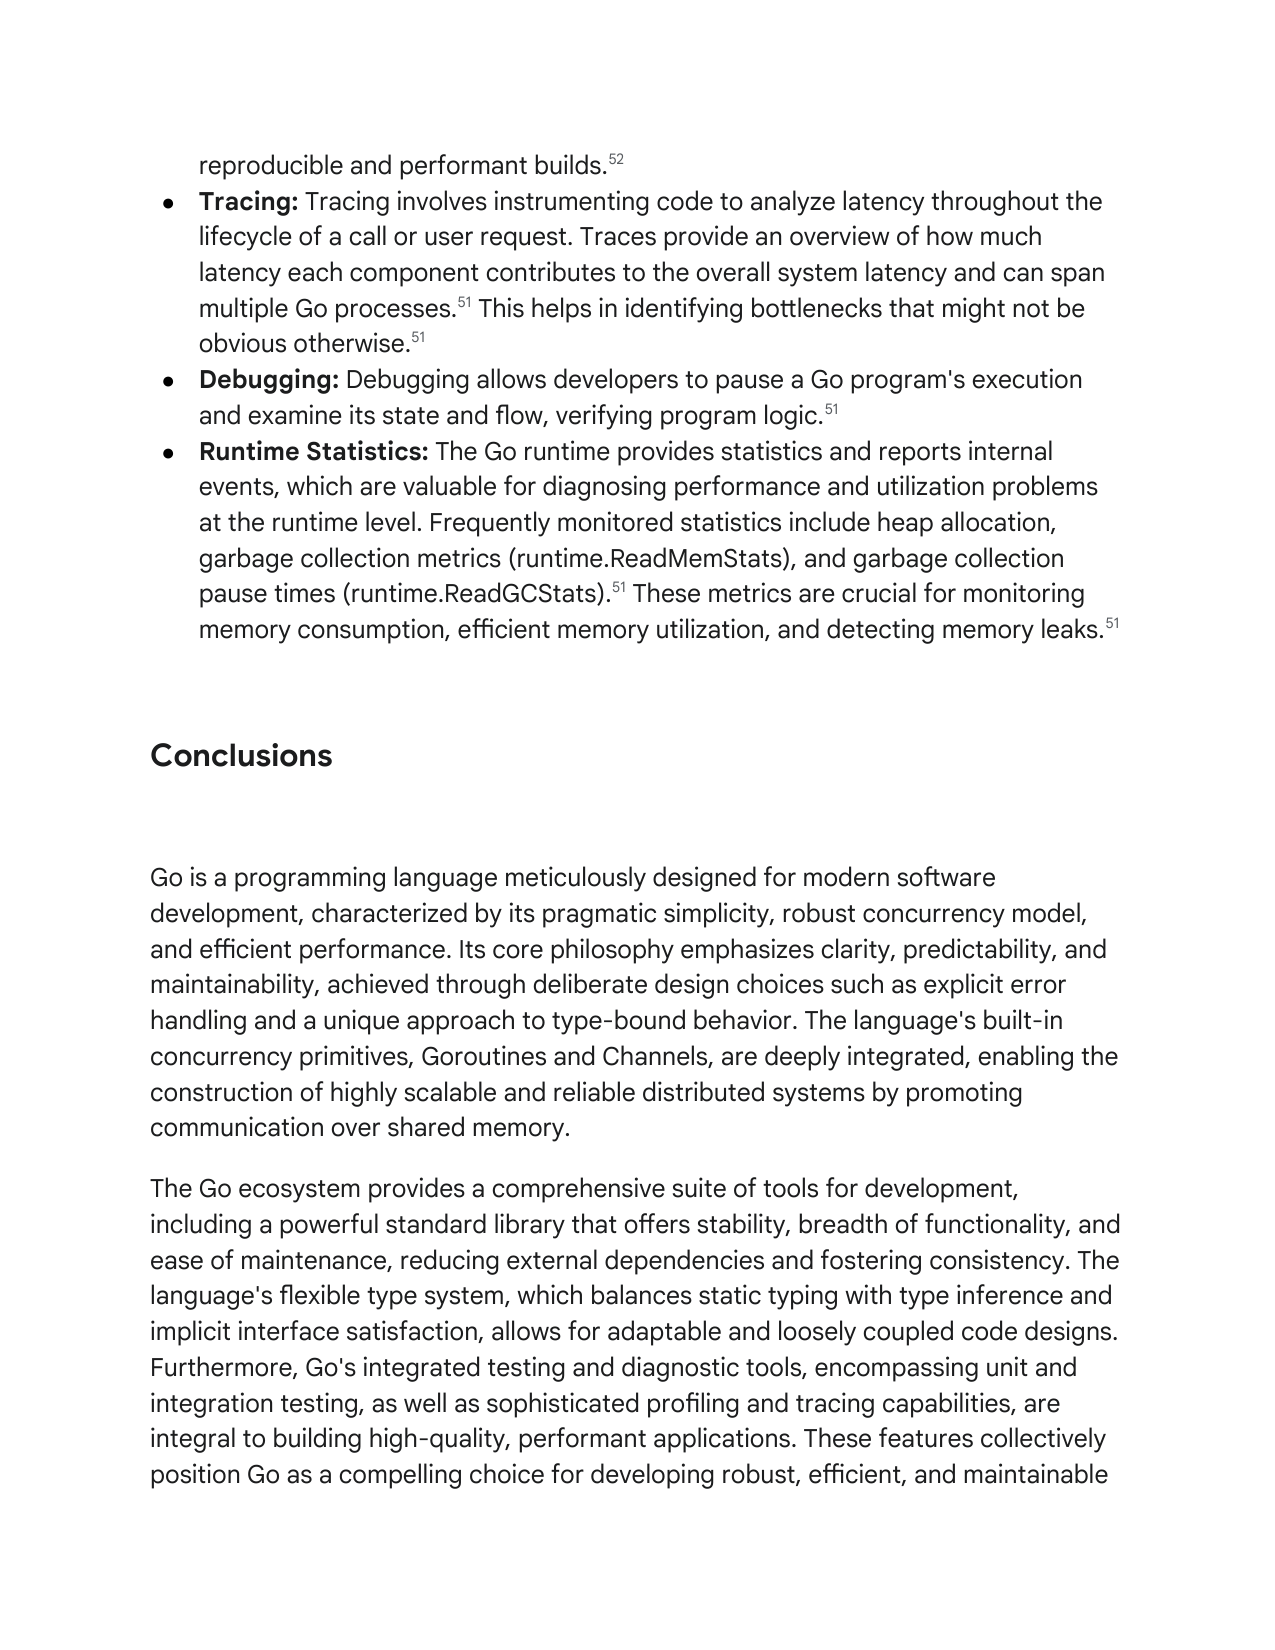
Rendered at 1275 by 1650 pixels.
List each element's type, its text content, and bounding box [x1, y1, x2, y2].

list Tracing: Tracing involves instrumenting code to analyze latency throughout the lifecycle of a call or user request. Traces provide an overview of how much latency each component contributes to the overall system latency and can span multiple Go processes.51 This helps in identifying bottlenecks that might not be obvious otherwise.51 [161, 186, 1125, 360]
list Debugging: Debugging allows developers to pause a Go program's execution and examine its state and flow, verifying program logic.51 [161, 364, 1125, 431]
text Go is a programming language meticulously designed for modern software development, characterized by its pragmatic simplicity, robust concurrency model, and efficient performance. Its core philosophy emphasizes clarity, predictability, and maintainability, achieved through deliberate design choices such as explicit error handling and a unique approach to type-bound behavior. The language's built-in concurrency primitives, Goroutines and Channels, are deeply integrated, enabling the construction of highly scalable and reliable distributed systems by promoting communication over shared memory. [150, 863, 1125, 1144]
list Runtime Statistics: The Go runtime provides statistics and reports internal events, which are valuable for diagnosing performance and utilization problems at the runtime level. Frequently monitored statistics include heap allocation, garbage collection metrics (runtime.ReadMemStats), and garbage collection pause times (runtime.ReadGCStats).51 These metrics are crucial for monitoring memory consumption, efficient memory utilization, and detecting memory leaks.51 [161, 436, 1125, 646]
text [150, 1173, 1125, 1491]
subtitle Conclusions [150, 736, 1125, 775]
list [161, 150, 1125, 181]
